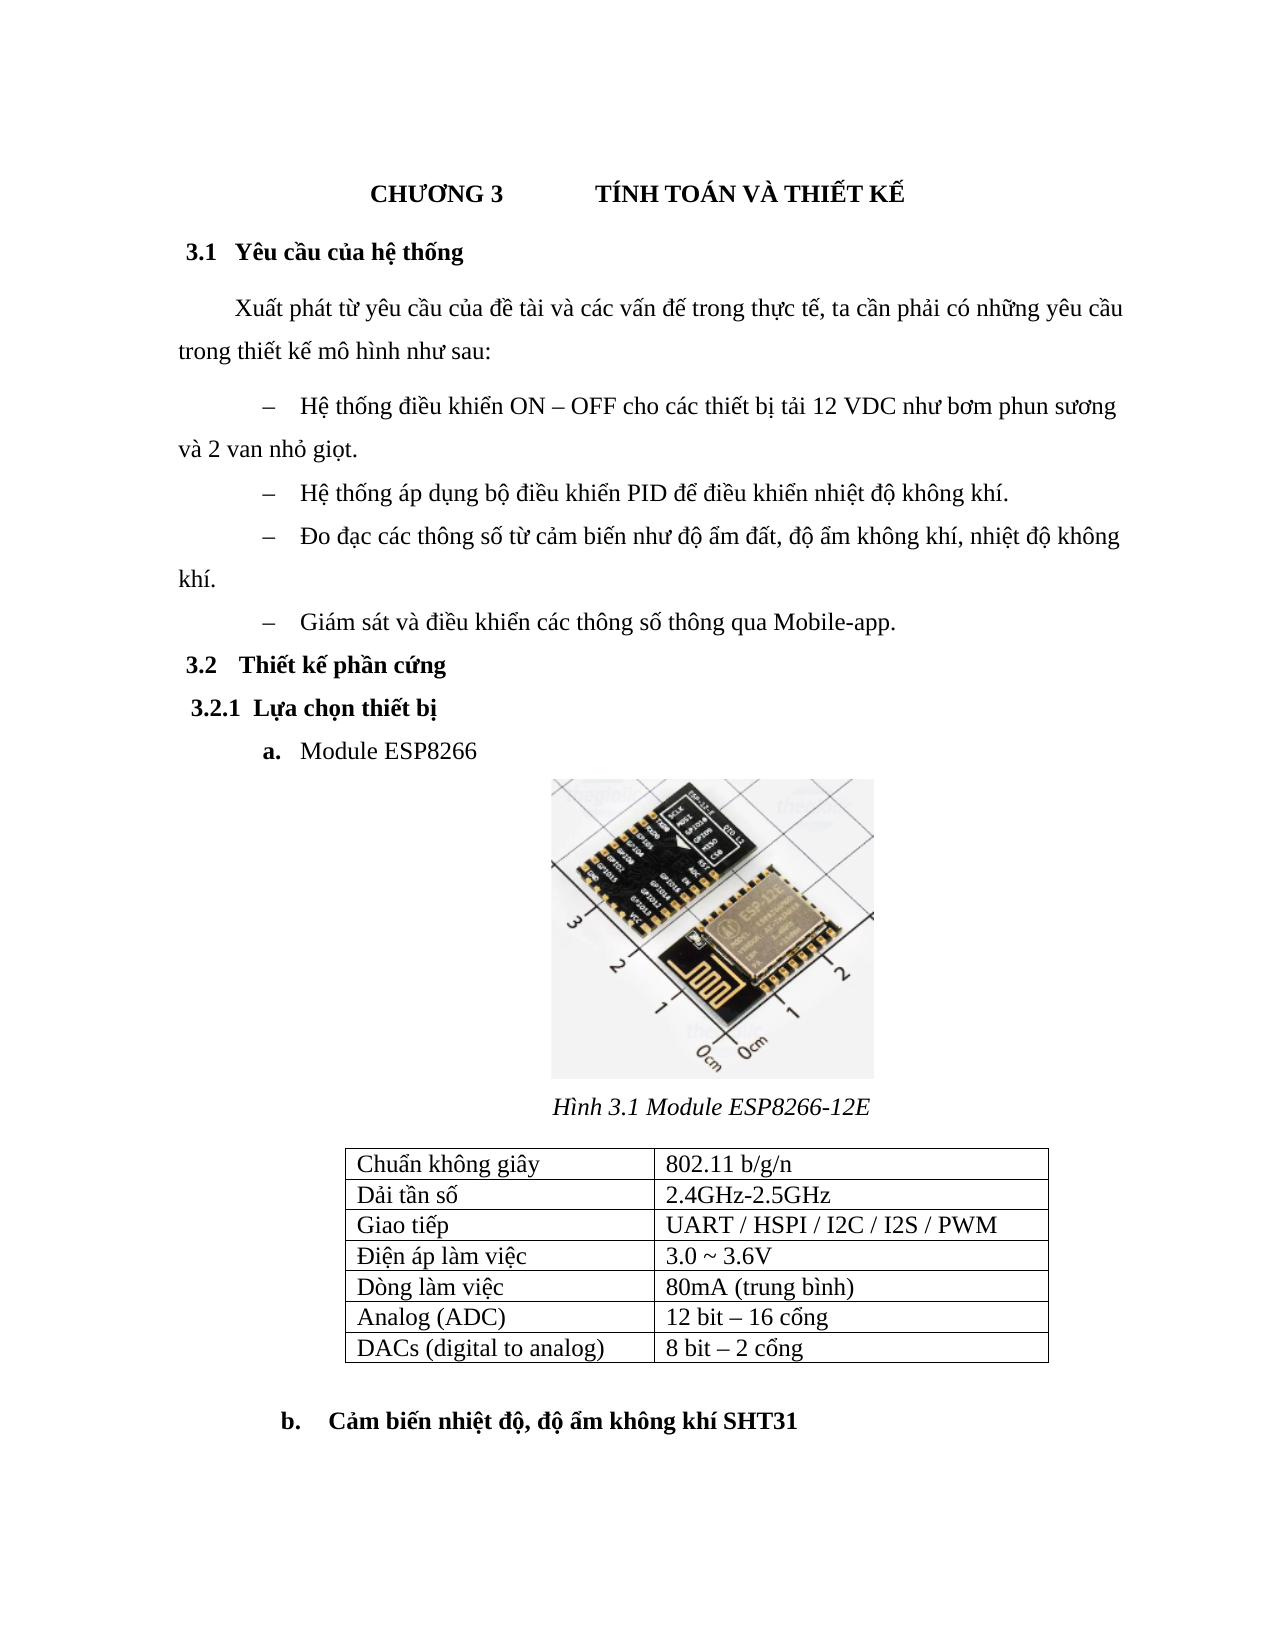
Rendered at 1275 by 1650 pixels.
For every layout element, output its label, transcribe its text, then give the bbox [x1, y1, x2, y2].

table_cell Dải tần số [346, 1180, 654, 1209]
picture [551, 779, 874, 1079]
list Module ESP8266 [262, 736, 1125, 765]
list Yêu cầu của hệ thống [201, 237, 1125, 266]
table_cell 12 bit – 16 cổng [655, 1302, 1048, 1332]
table_header 802.11 b/g/n [655, 1149, 1048, 1178]
table_cell Điện áp làm việc [346, 1241, 654, 1270]
subtitle CHƯƠNG 3 TÍNH TOÁN VÀ THIẾT KẾ [150, 179, 1125, 208]
table_cell 3.0 ~ 3.6V [655, 1241, 1048, 1270]
table_cell 8 bit – 2 cổng [655, 1333, 1048, 1362]
table_cell Giao tiếp [346, 1210, 654, 1240]
list Giám sát và điều khiển các thông số thông qua Mobile-app. [178, 607, 1125, 636]
table_cell 2.4GHz-2.5GHz [655, 1180, 1048, 1209]
table_cell UART / HSPI / I2C / I2S / PWM [655, 1210, 1048, 1240]
list Thiết kế phần cứng [201, 650, 1125, 679]
text Xuất phát từ yêu cầu của đề tài và các vấn đế trong thực tế, ta cần phải có những yêu cầu trong thiết kế mô hình như sau: [178, 293, 1125, 364]
list Lựa chọn thiết bị [216, 693, 1125, 722]
list Hệ thống áp dụng bộ điều khiển PID để điều khiển nhiệt độ không khí. [178, 478, 1125, 506]
list Cảm biến nhiệt độ, độ ẩm không khí SHT31 [291, 1406, 1125, 1435]
table_header Chuẩn không giây [346, 1149, 654, 1178]
list Hệ thống điều khiển ON – OFF cho các thiết bị tải 12 VDC như bơm phun sương và 2 van nhỏ giọt. [178, 391, 1125, 463]
table_cell DACs (digital to analog) [346, 1333, 654, 1362]
table_cell 80mA (trung bình) [655, 1271, 1048, 1301]
table_cell Analog (ADC) [346, 1302, 654, 1332]
table_cell Dòng làm việc [346, 1271, 654, 1301]
list Hình 3.1 Module ESP8266-12E [300, 1092, 1125, 1121]
list Đo đạc các thông số từ cảm biến như độ ẩm đất, độ ẩm không khí, nhiệt độ không khí. [178, 521, 1125, 593]
